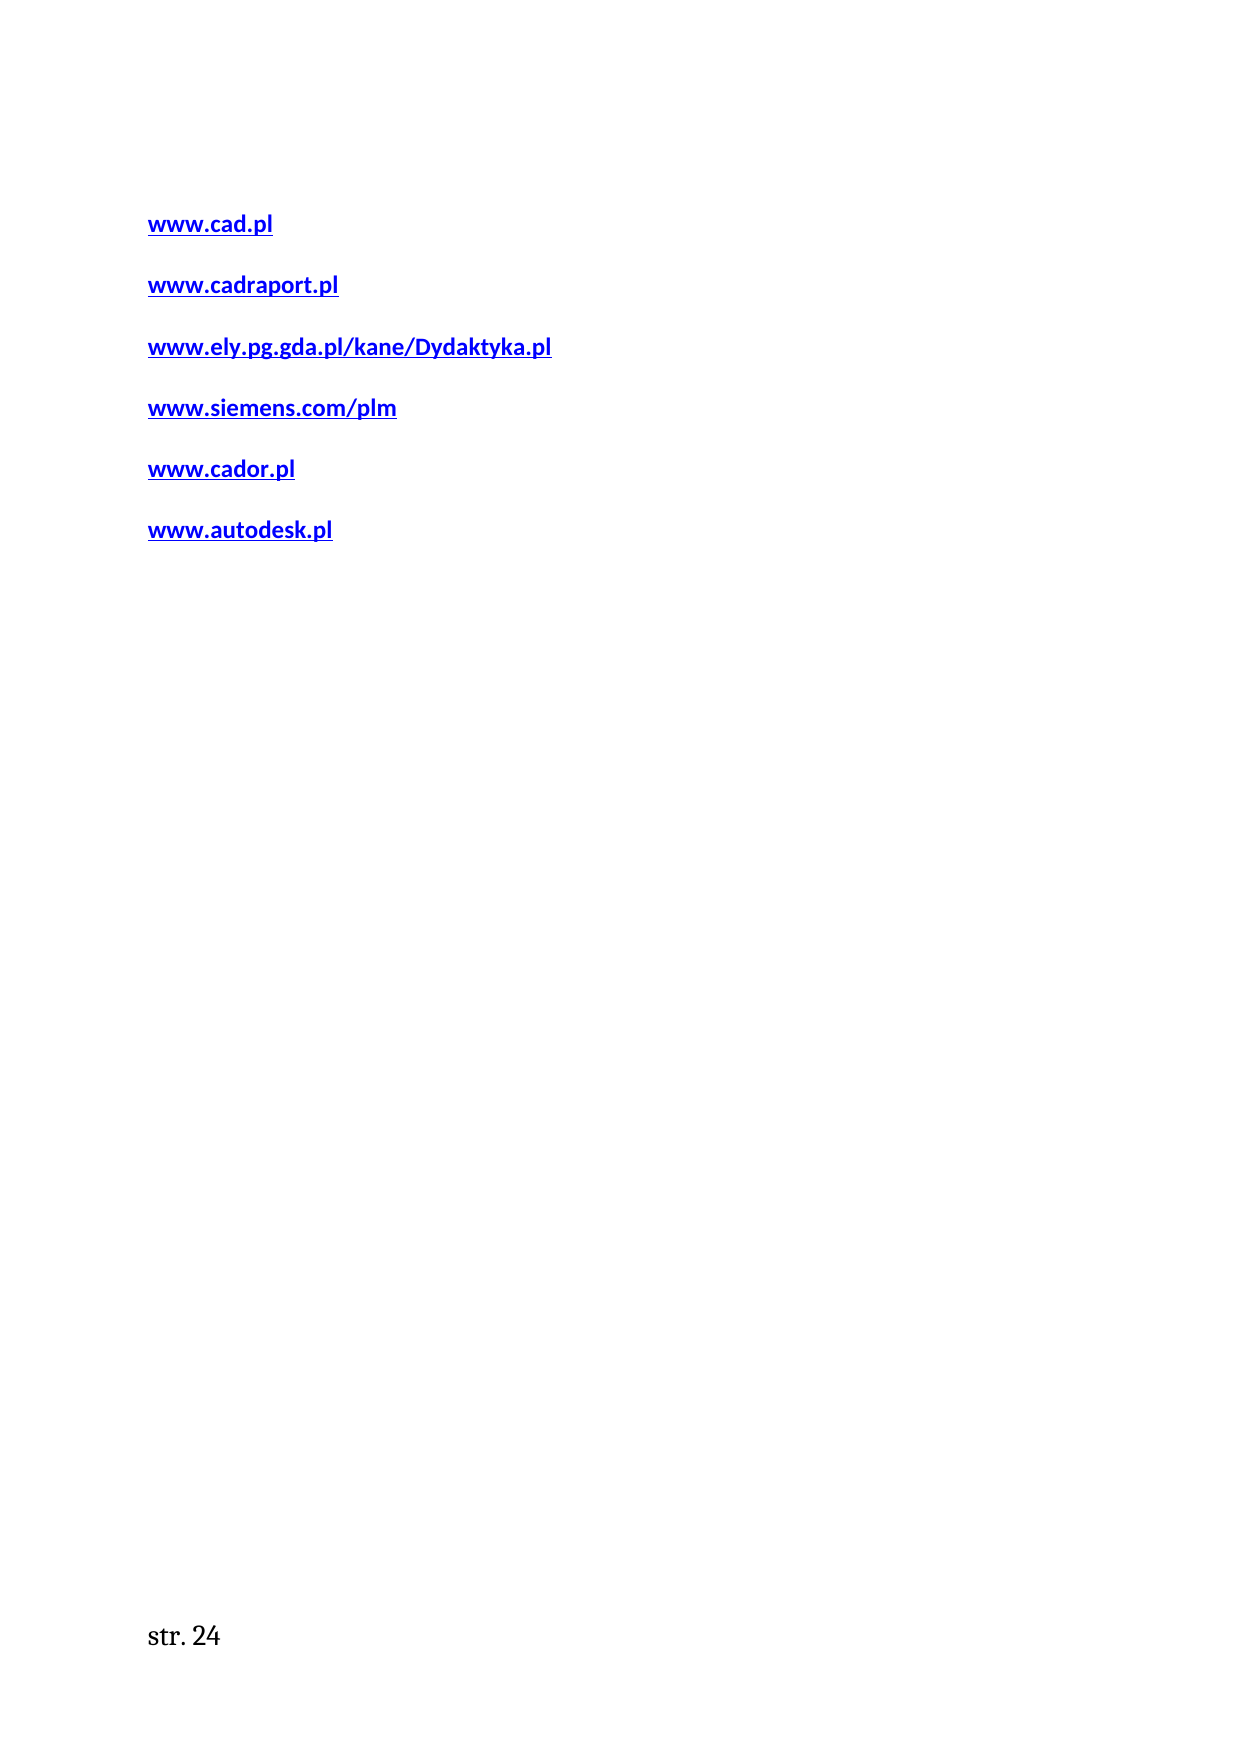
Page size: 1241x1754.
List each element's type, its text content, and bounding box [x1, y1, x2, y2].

text www.ely.pg.gda.pl/kane/Dydaktyka.pl [148, 331, 1093, 361]
text www.autodesk.pl [148, 514, 1093, 544]
text www.siemens.com/plm [148, 392, 1093, 422]
text www.cador.pl [148, 453, 1093, 483]
text www.cadraport.pl [148, 270, 1093, 300]
text www.cad.pl [148, 209, 1093, 239]
